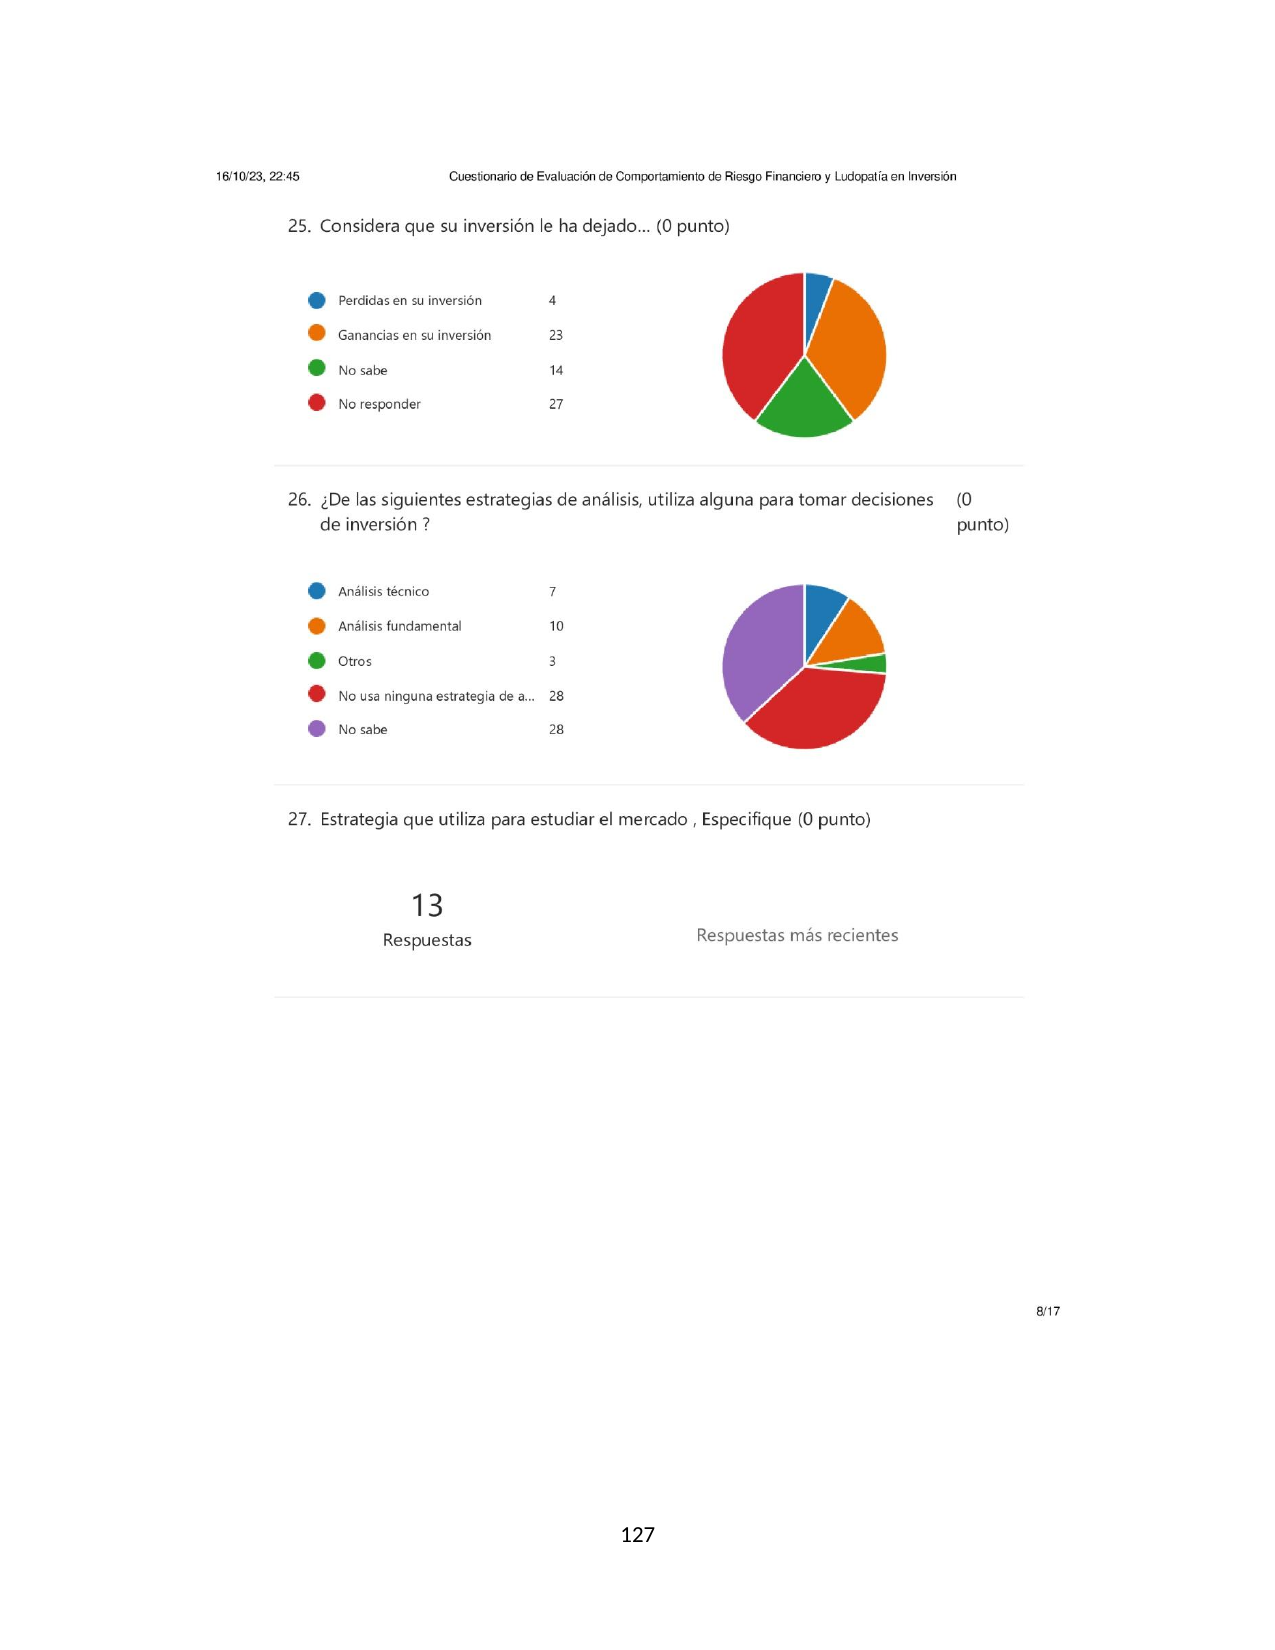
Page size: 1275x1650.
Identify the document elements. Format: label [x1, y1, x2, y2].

picture [177, 147, 1098, 1339]
